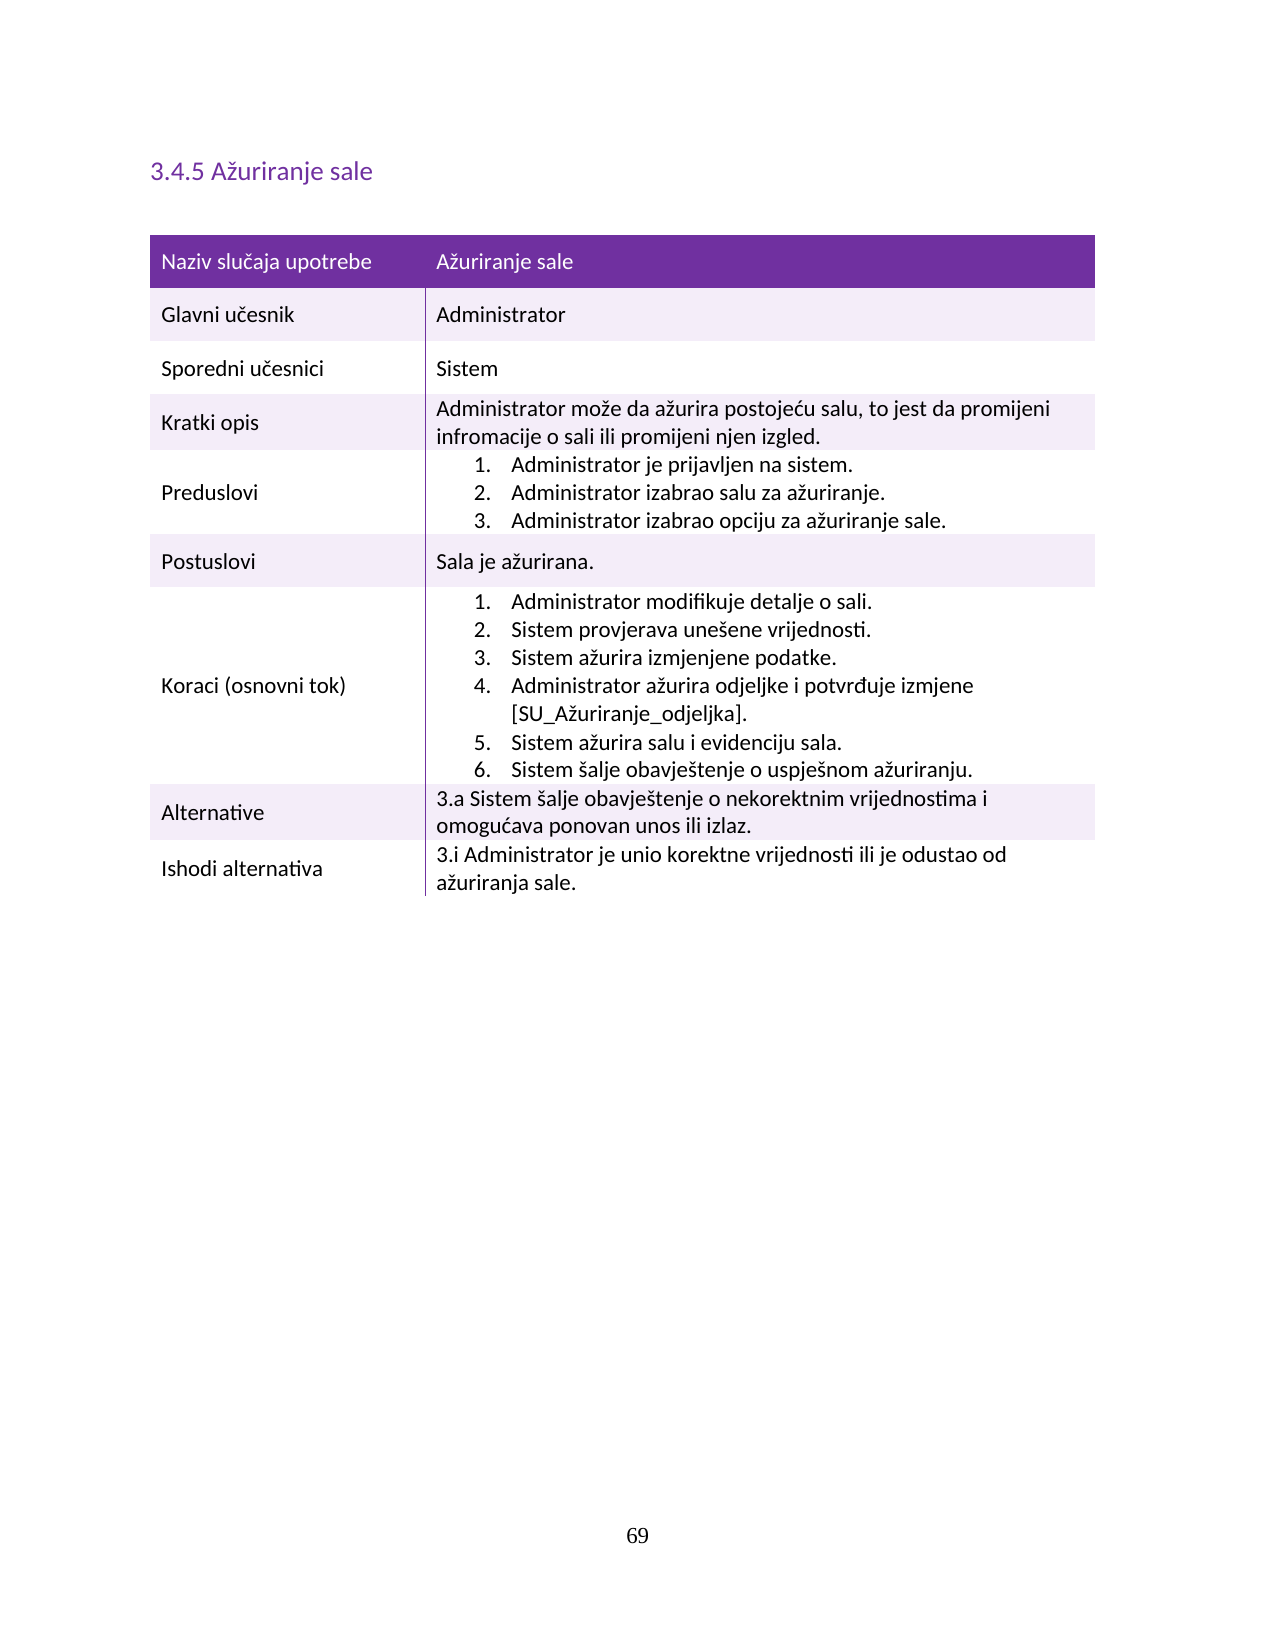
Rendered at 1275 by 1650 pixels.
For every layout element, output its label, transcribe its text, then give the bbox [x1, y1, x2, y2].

table_header Naziv slučaja upotrebe [150, 235, 425, 288]
table_cell Postuslovi [150, 534, 425, 587]
table_cell 3.i Administrator je unio korektne vrijednosti ili je odustao od ažuriranja sale. [426, 840, 1095, 896]
table_cell Administrator je prijavljen na sistem. Administrator izabrao salu za ažuriranje. Administrator izabrao opciju za ažuriranje sale. [426, 450, 1095, 534]
table_cell Sala je ažurirana. [426, 534, 1095, 587]
table_header Ažuriranje sale [426, 235, 1095, 288]
subtitle 3.4.5 Ažuriranje sale [150, 154, 1125, 187]
table_cell Administrator [426, 288, 1095, 341]
table_cell Preduslovi [150, 450, 425, 534]
table_cell Administrator može da ažurira postojeću salu, to jest da promijeni infromacije o sali ili promijeni njen izgled. [426, 394, 1095, 450]
table_cell Sporedni učesnici [150, 341, 425, 394]
table_cell Kratki opis [150, 394, 425, 450]
table_cell Koraci (osnovni tok) [150, 588, 425, 784]
table_cell Glavni učesnik [150, 288, 425, 341]
table_cell Alternative [150, 784, 425, 840]
table_cell Sistem [426, 341, 1095, 394]
table_cell Administrator modifikuje detalje o sali. Sistem provjerava unešene vrijednosti. Sistem ažurira izmjenjene podatke. Administrator ažurira odjeljke i potvrđuje izmjene [SU_Ažuriranje_odjeljka]. Sistem ažurira salu i evidenciju sala. Sistem šalje obavještenje o uspješnom ažuriranju. [426, 588, 1095, 784]
table_cell Ishodi alternativa [150, 840, 425, 896]
table_cell 3.a Sistem šalje obavještenje o nekorektnim vrijednostima i omogućava ponovan unos ili izlaz. [426, 784, 1095, 840]
